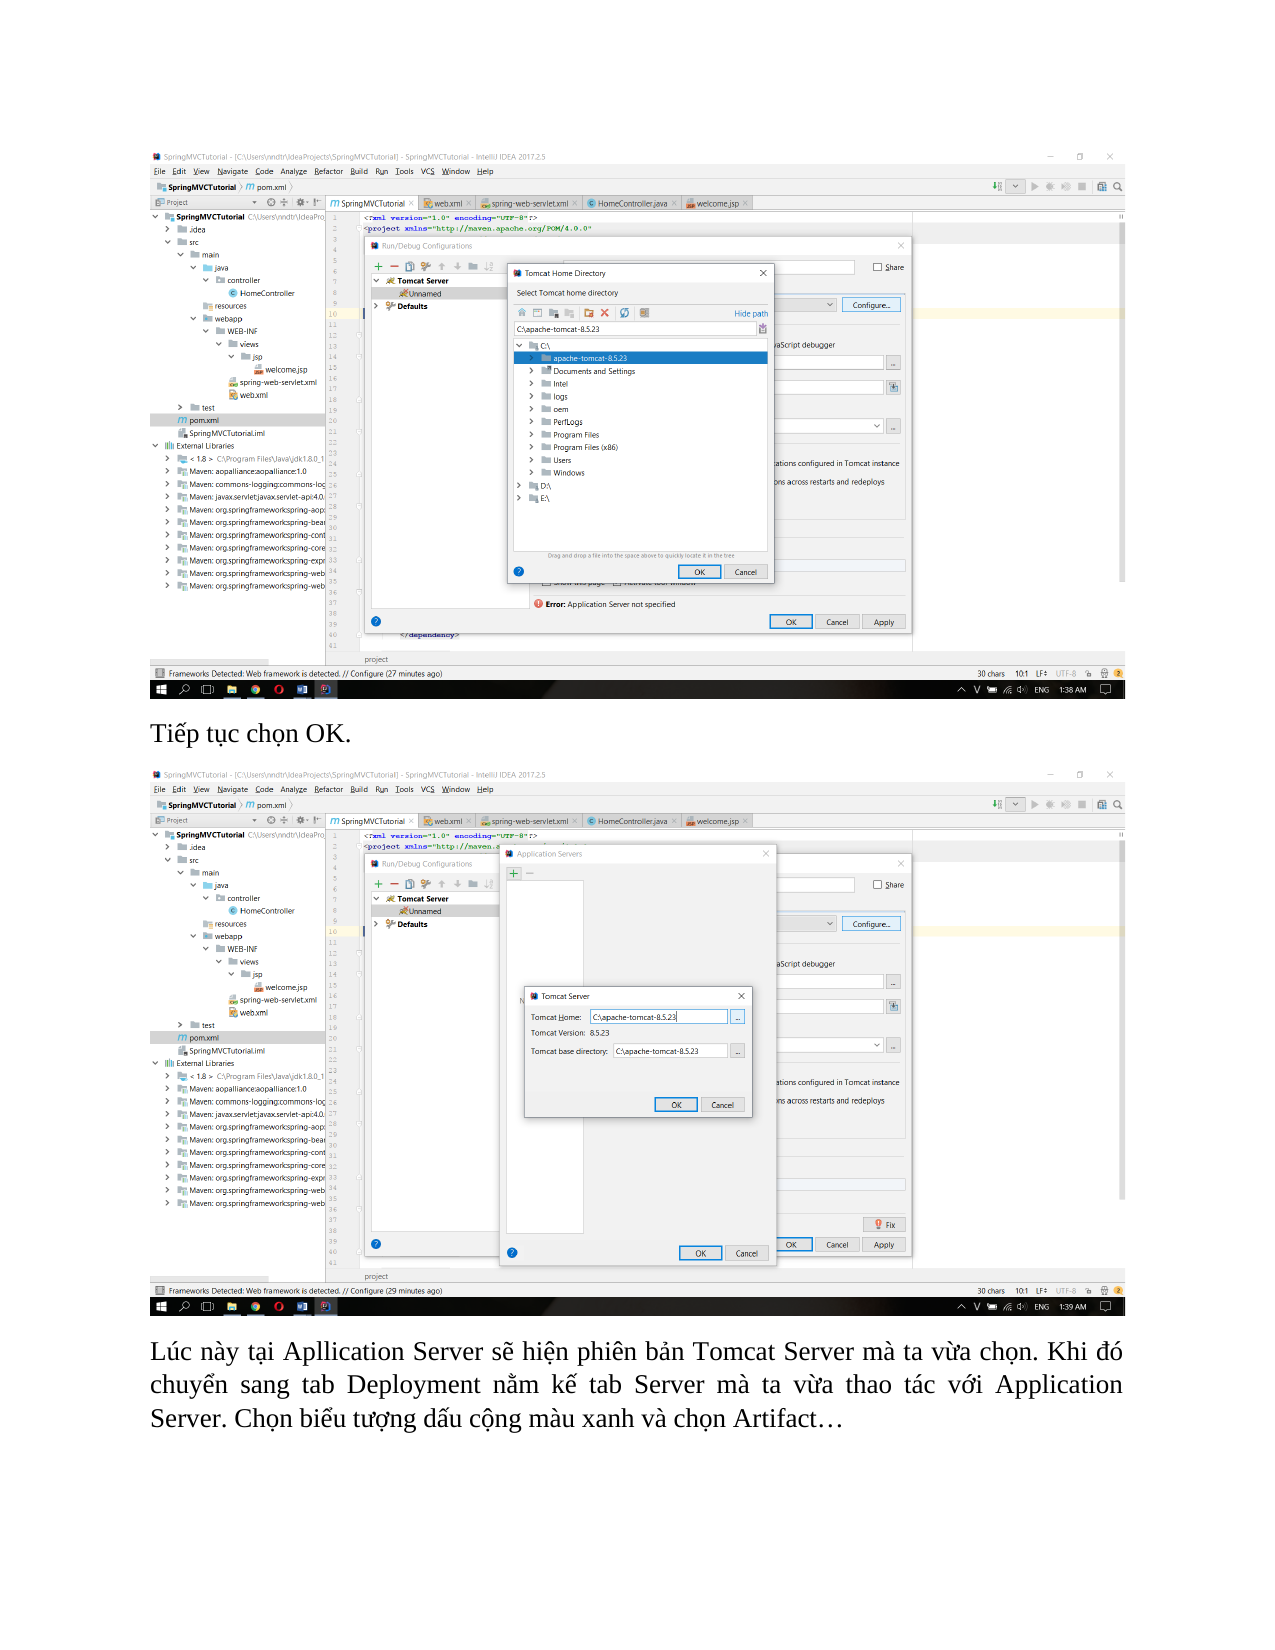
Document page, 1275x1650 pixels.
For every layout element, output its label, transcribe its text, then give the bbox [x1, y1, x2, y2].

picture [150, 150, 1125, 699]
text Lúc này tại Apllication Server sẽ hiện phiên bản Tomcat Server mà ta vừa chọn. Khi đó chuyển sang tab Deployment nằm kế tab Server mà ta vừa thao tác với Application Server. Chọn biểu tượng dấu cộng màu xanh và chọn Artifact… [150, 1335, 1125, 1433]
text Tiếp tục chọn OK. [150, 717, 1125, 748]
picture [150, 767, 1125, 1316]
